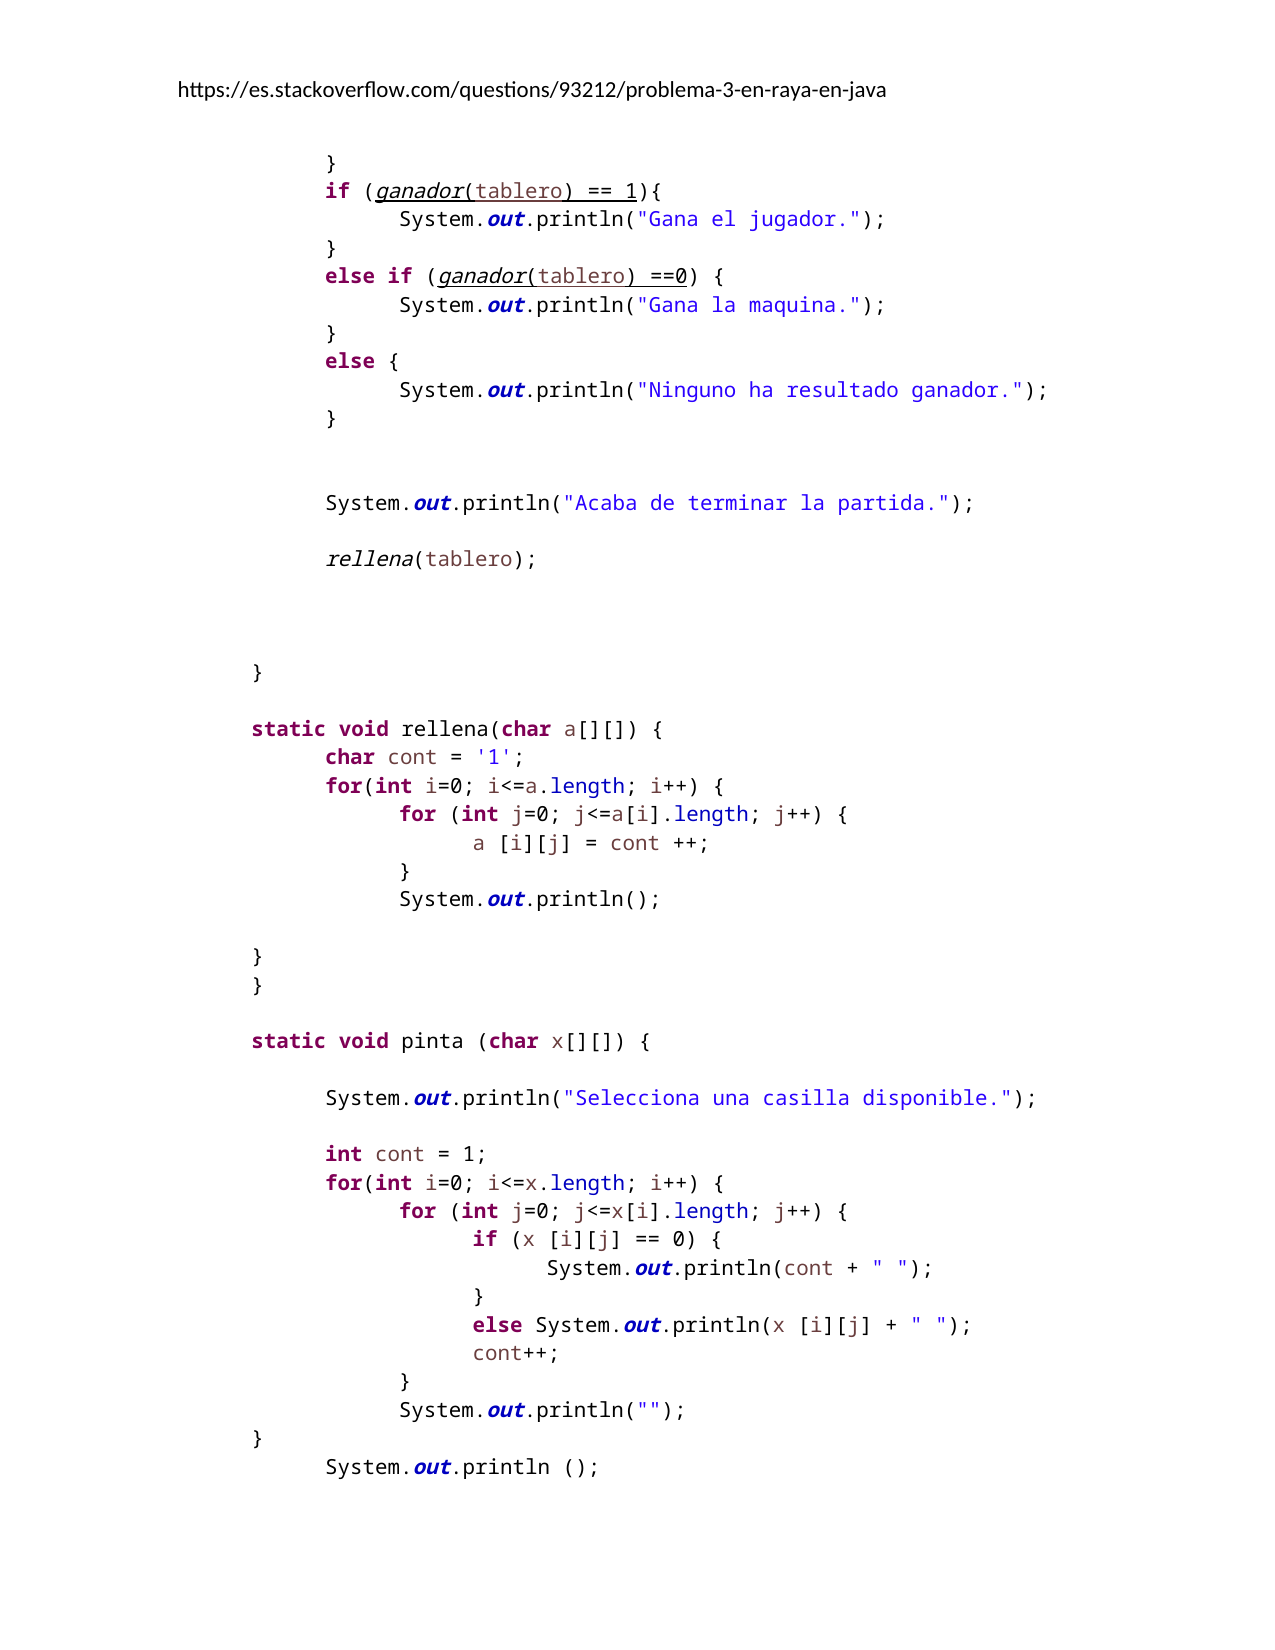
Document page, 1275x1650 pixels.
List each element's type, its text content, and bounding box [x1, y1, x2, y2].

text } [177, 1367, 1098, 1395]
text System.out.println(); [177, 884, 1098, 913]
text for(int i=0; i<=a.length; i++) { [177, 771, 1098, 799]
text System.out.println("Acaba de terminar la partida."); [177, 488, 1098, 516]
text System.out.println (); [177, 1452, 1098, 1480]
text else { [177, 347, 1098, 375]
text } [177, 403, 1098, 432]
text } [177, 148, 1098, 176]
text a [i][j] = cont ++; [177, 828, 1098, 856]
text } [177, 318, 1098, 347]
text else System.out.println(x [i][j] + " "); [177, 1310, 1098, 1338]
text } [177, 970, 1098, 998]
text System.out.println("Gana el jugador."); [177, 204, 1098, 233]
text for(int i=0; i<=x.length; i++) { [177, 1168, 1098, 1196]
text for (int j=0; j<=x[i].length; j++) { [177, 1196, 1098, 1224]
text } [177, 856, 1098, 884]
text System.out.println("Gana la maquina."); [177, 290, 1098, 318]
text System.out.println(""); [177, 1395, 1098, 1423]
text } [177, 233, 1098, 261]
text } [177, 657, 1098, 686]
text rellena(tablero); [177, 544, 1098, 573]
text } [177, 1423, 1098, 1452]
text if (x [i][j] == 0) { [177, 1224, 1098, 1253]
text System.out.println(cont + " "); [177, 1253, 1098, 1281]
text static void rellena(char a[][]) { [177, 714, 1098, 742]
text char cont = '1'; [177, 742, 1098, 771]
text else if (ganador(tablero) ==0) { [177, 261, 1098, 290]
text for (int j=0; j<=a[i].length; j++) { [177, 799, 1098, 828]
text } [177, 1281, 1098, 1310]
text int cont = 1; [177, 1139, 1098, 1168]
text } [177, 941, 1098, 970]
text static void pinta (char x[][]) { [177, 1026, 1098, 1055]
text if (ganador(tablero) == 1){ [177, 176, 1098, 204]
text cont++; [177, 1338, 1098, 1367]
text System.out.println("Selecciona una casilla disponible."); [177, 1083, 1098, 1111]
text System.out.println("Ninguno ha resultado ganador."); [177, 375, 1098, 403]
